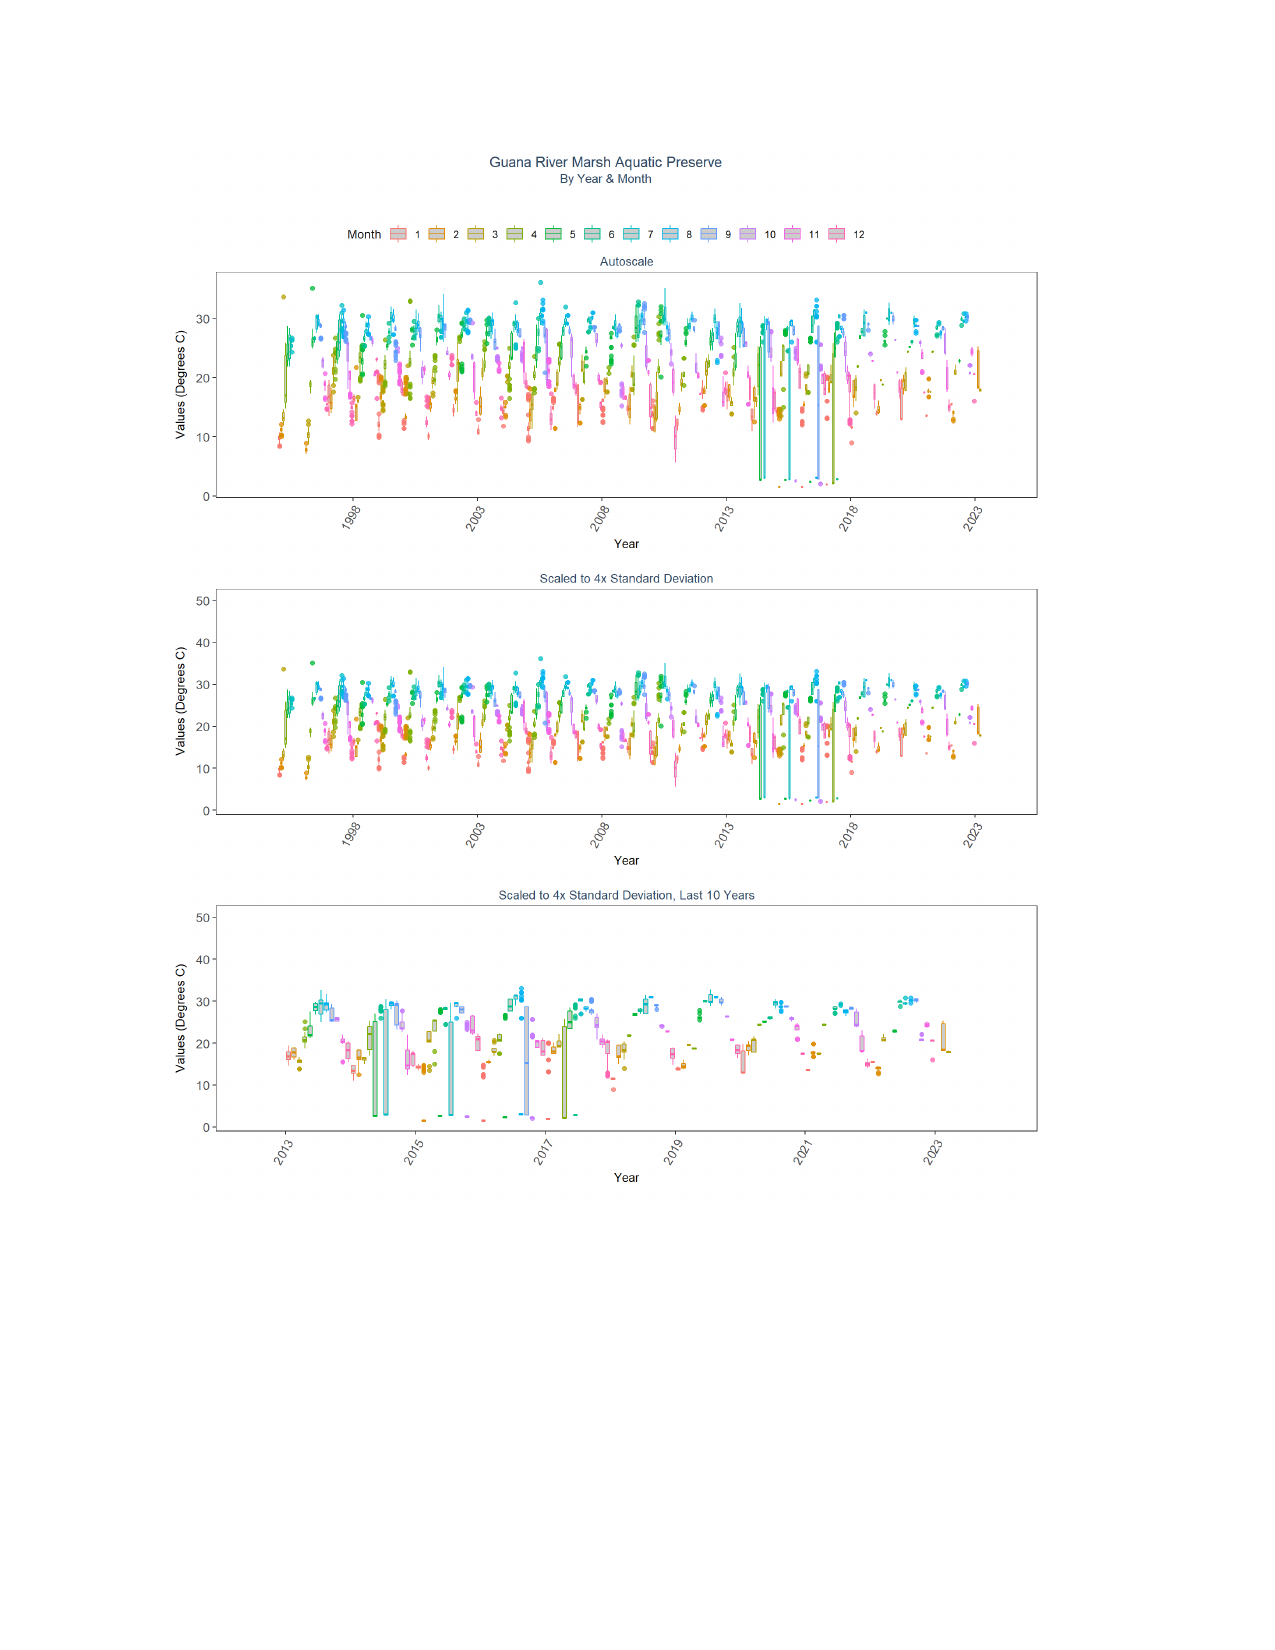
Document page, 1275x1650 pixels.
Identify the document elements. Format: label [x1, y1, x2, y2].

picture [168, 150, 1044, 1200]
